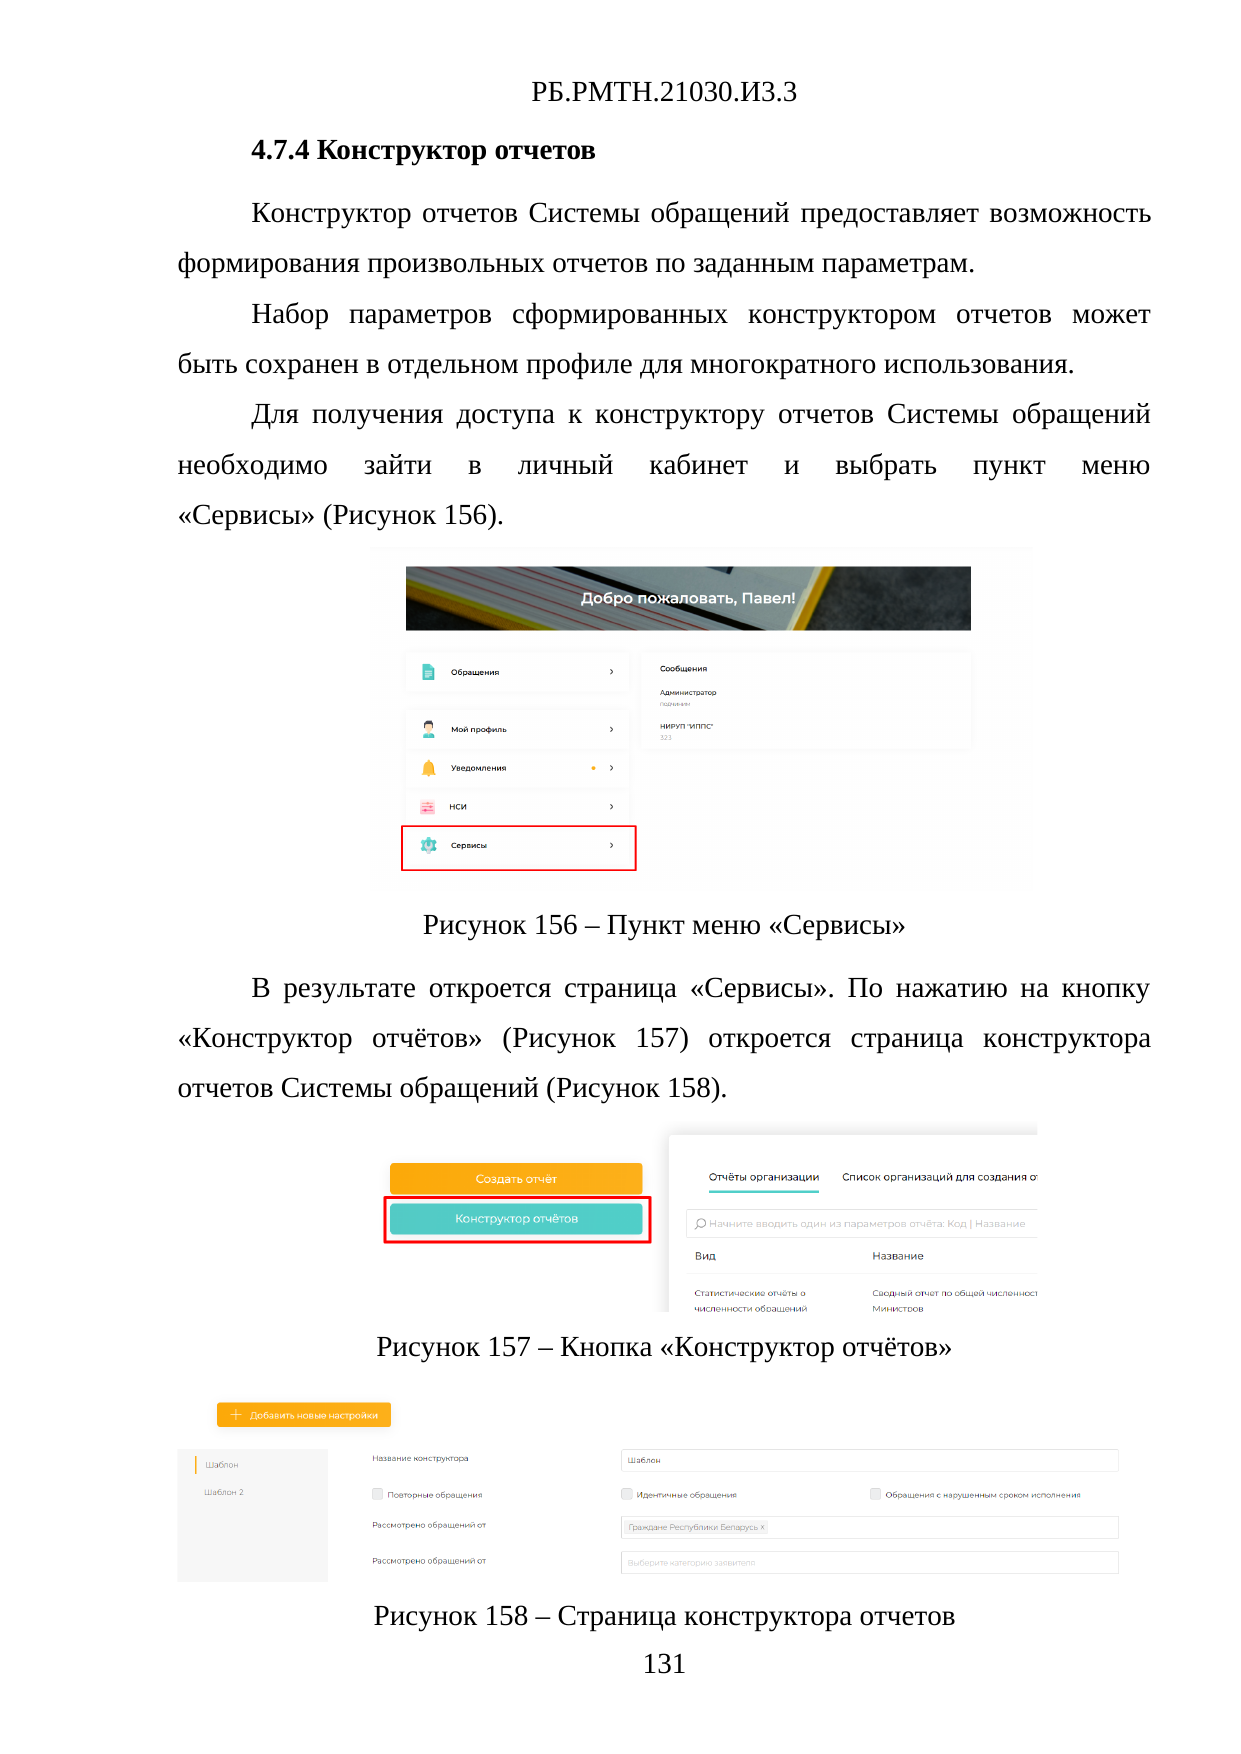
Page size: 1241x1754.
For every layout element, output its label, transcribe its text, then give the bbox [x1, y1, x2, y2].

text Конструктор отчетов Системы обращений предоставляет возможность формирования произвольных отчетов по заданным параметрам. [177, 195, 1152, 279]
text Рисунок 156 – Пункт меню «Сервисы» [177, 907, 1152, 941]
picture [177, 1391, 1152, 1582]
text Рисунок 158 – Страница конструктора отчетов [177, 1598, 1152, 1632]
picture [369, 547, 1033, 891]
text Для получения доступа к конструктору отчетов Системы обращений необходимо зайти в личный кабинет и выбрать пункт меню «Сервисы» (Рисунок 156). [177, 396, 1152, 531]
text В результате откроется страница «Сервисы». По нажатию на кнопку «Конструктор отчётов» (Рисунок 157) откроется страница конструктора отчетов Системы обращений (Рисунок 158). [177, 970, 1152, 1104]
text Набор параметров сформированных конструктором отчетов может быть сохранен в отдельном профиле для многократного использования. [177, 296, 1152, 380]
subtitle Конструктор отчетов [177, 132, 1152, 166]
picture [365, 1121, 1038, 1312]
text Рисунок 157 – Кнопка «Конструктор отчётов» [177, 1329, 1152, 1362]
